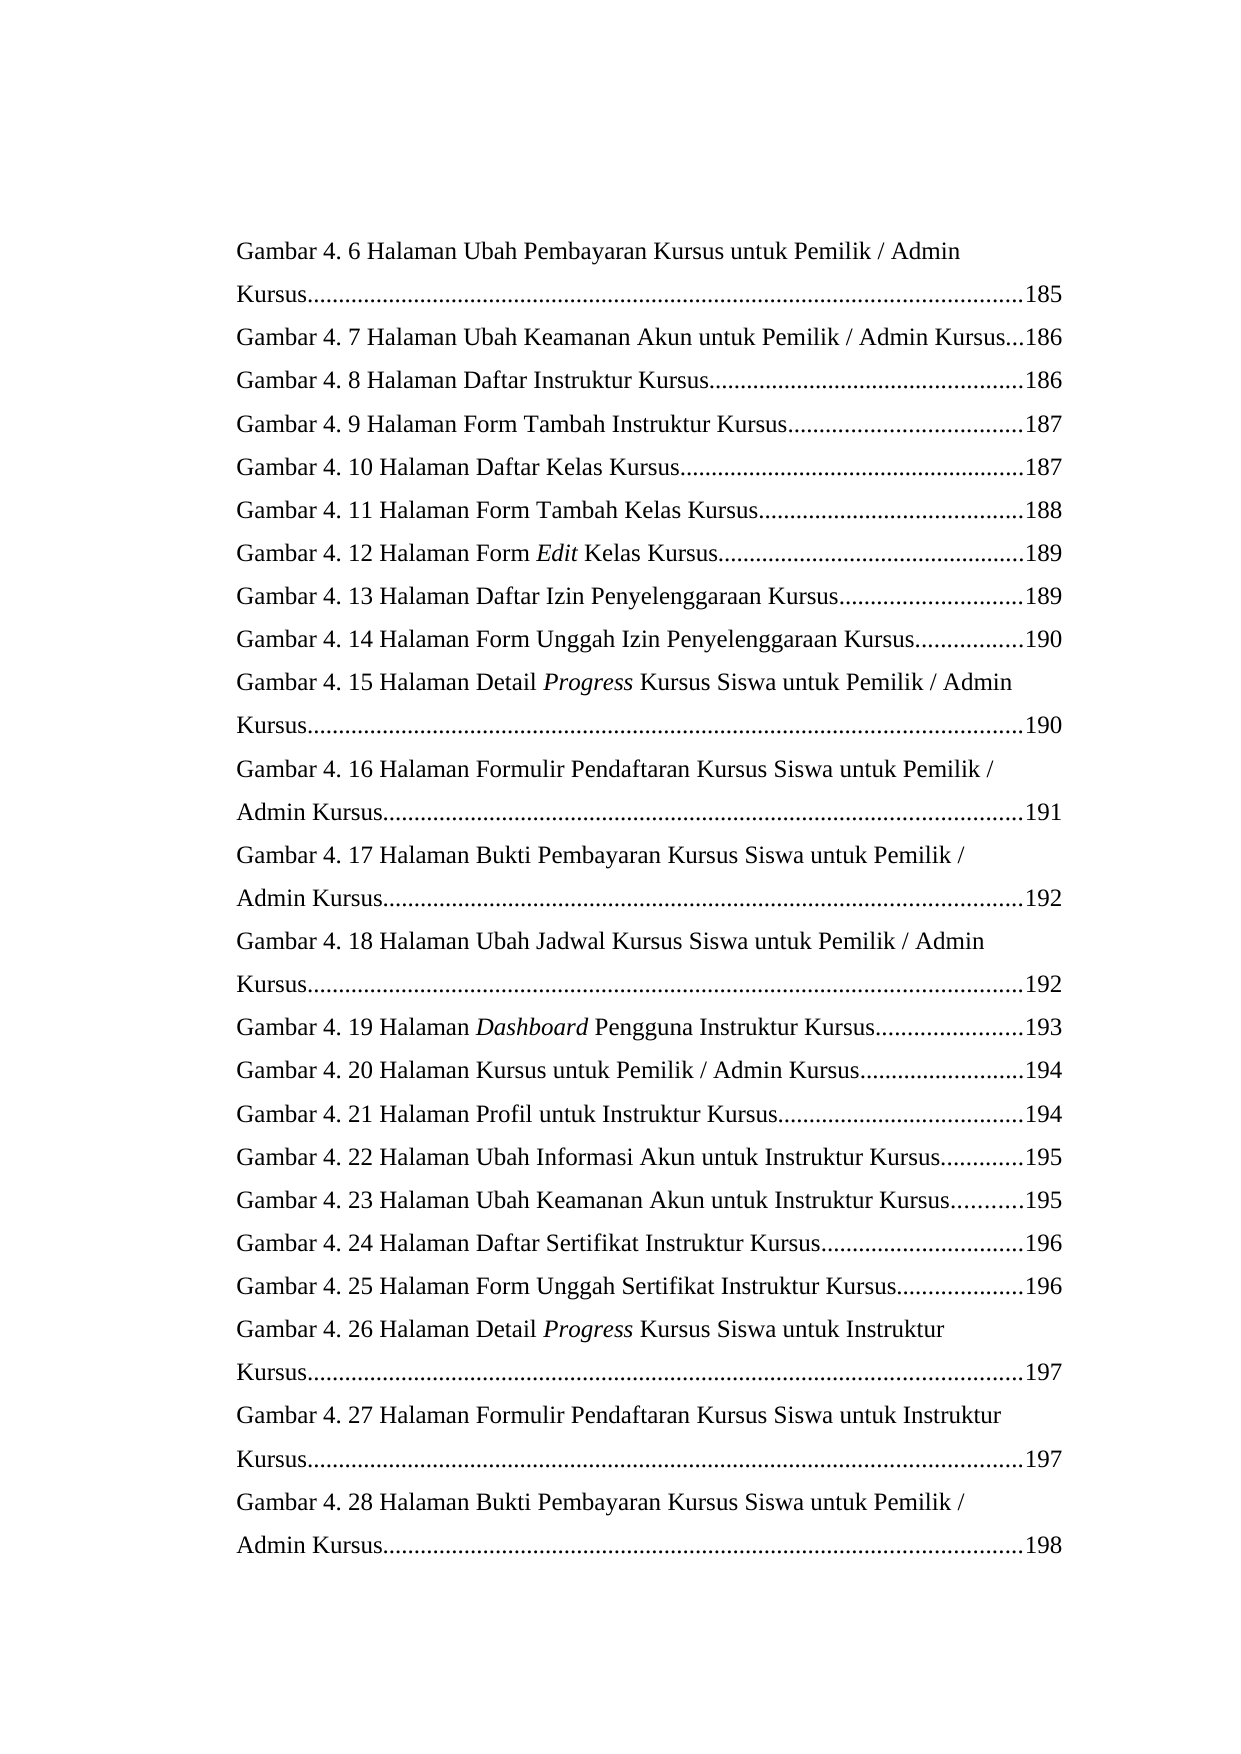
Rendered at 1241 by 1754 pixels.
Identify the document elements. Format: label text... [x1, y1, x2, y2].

text Gambar 4. 12 Halaman Form Edit Kelas Kursus 189 [236, 538, 1063, 567]
text Gambar 4. 14 Halaman Form Unggah Izin Penyelenggaraan Kursus 190 [236, 624, 1063, 653]
text Gambar 4. 21 Halaman Profil untuk Instruktur Kursus 194 [236, 1099, 1063, 1127]
text Gambar 4. 23 Halaman Ubah Keamanan Akun untuk Instruktur Kursus 195 [236, 1185, 1063, 1214]
text Gambar 4. 24 Halaman Daftar Sertifikat Instruktur Kursus 196 [236, 1228, 1063, 1257]
text Gambar 4. 19 Halaman Dashboard Pengguna Instruktur Kursus 193 [236, 1012, 1063, 1041]
text Gambar 4. 18 Halaman Ubah Jadwal Kursus Siswa untuk Pemilik / Admin Kursus 192 [236, 926, 1063, 998]
text Gambar 4. 27 Halaman Formulir Pendaftaran Kursus Siswa untuk Instruktur Kursus 197 [236, 1401, 1063, 1472]
text Gambar 4. 28 Halaman Bukti Pembayaran Kursus Siswa untuk Pemilik / Admin Kursus 198 [236, 1487, 1063, 1559]
text Gambar 4. 7 Halaman Ubah Keamanan Akun untuk Pemilik / Admin Kursus 186 [236, 322, 1063, 351]
text Gambar 4. 16 Halaman Formulir Pendaftaran Kursus Siswa untuk Pemilik / Admin Kursus 191 [236, 754, 1063, 826]
text Gambar 4. 8 Halaman Daftar Instruktur Kursus 186 [236, 366, 1063, 394]
text Gambar 4. 6 Halaman Ubah Pembayaran Kursus untuk Pemilik / Admin Kursus 185 [236, 236, 1063, 308]
text Gambar 4. 11 Halaman Form Tambah Kelas Kursus 188 [236, 495, 1063, 524]
text Gambar 4. 13 Halaman Daftar Izin Penyelenggaraan Kursus 189 [236, 581, 1063, 610]
text Gambar 4. 22 Halaman Ubah Informasi Akun untuk Instruktur Kursus 195 [236, 1142, 1063, 1171]
text Gambar 4. 20 Halaman Kursus untuk Pemilik / Admin Kursus 194 [236, 1056, 1063, 1084]
text Gambar 4. 17 Halaman Bukti Pembayaran Kursus Siswa untuk Pemilik / Admin Kursus 192 [236, 840, 1063, 912]
text Gambar 4. 10 Halaman Daftar Kelas Kursus 187 [236, 452, 1063, 481]
text Gambar 4. 9 Halaman Form Tambah Instruktur Kursus 187 [236, 409, 1063, 437]
text Gambar 4. 15 Halaman Detail Progress Kursus Siswa untuk Pemilik / Admin Kursus 190 [236, 667, 1063, 739]
text Gambar 4. 25 Halaman Form Unggah Sertifikat Instruktur Kursus 196 [236, 1271, 1063, 1300]
text Gambar 4. 26 Halaman Detail Progress Kursus Siswa untuk Instruktur Kursus 197 [236, 1314, 1063, 1386]
